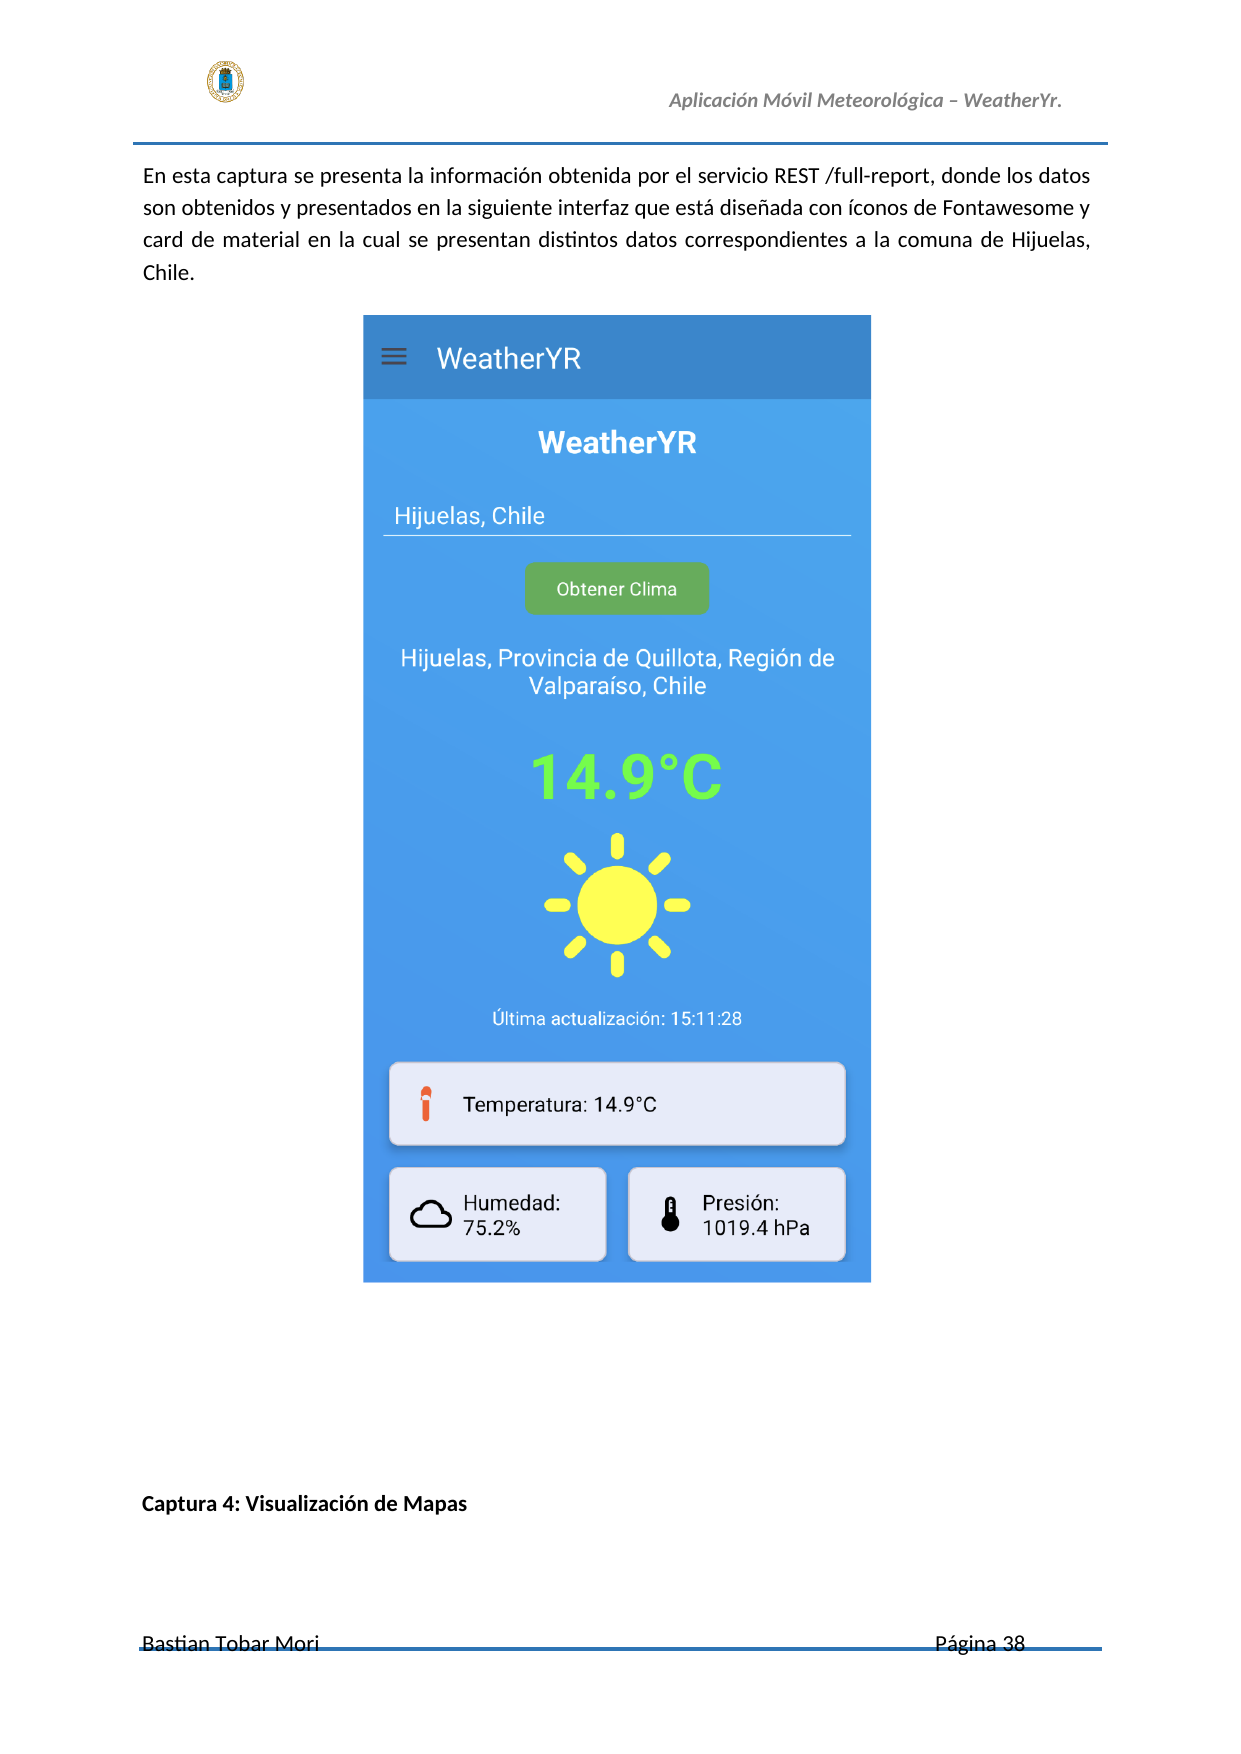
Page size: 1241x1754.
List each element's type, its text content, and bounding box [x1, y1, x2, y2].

picture [363, 315, 872, 1283]
text Captura 4: Visualización de Mapas [142, 1489, 1093, 1517]
text En esta captura se presenta la información obtenida por el servicio REST /full-report, donde los datos son obtenidos y presentados en la siguiente interfaz que está diseñada con íconos de Fontawesome y card de material en la cual se presentan distintos datos correspondientes a la comuna de Hijuelas, Chile. [143, 161, 1093, 286]
picture [206, 58, 244, 103]
